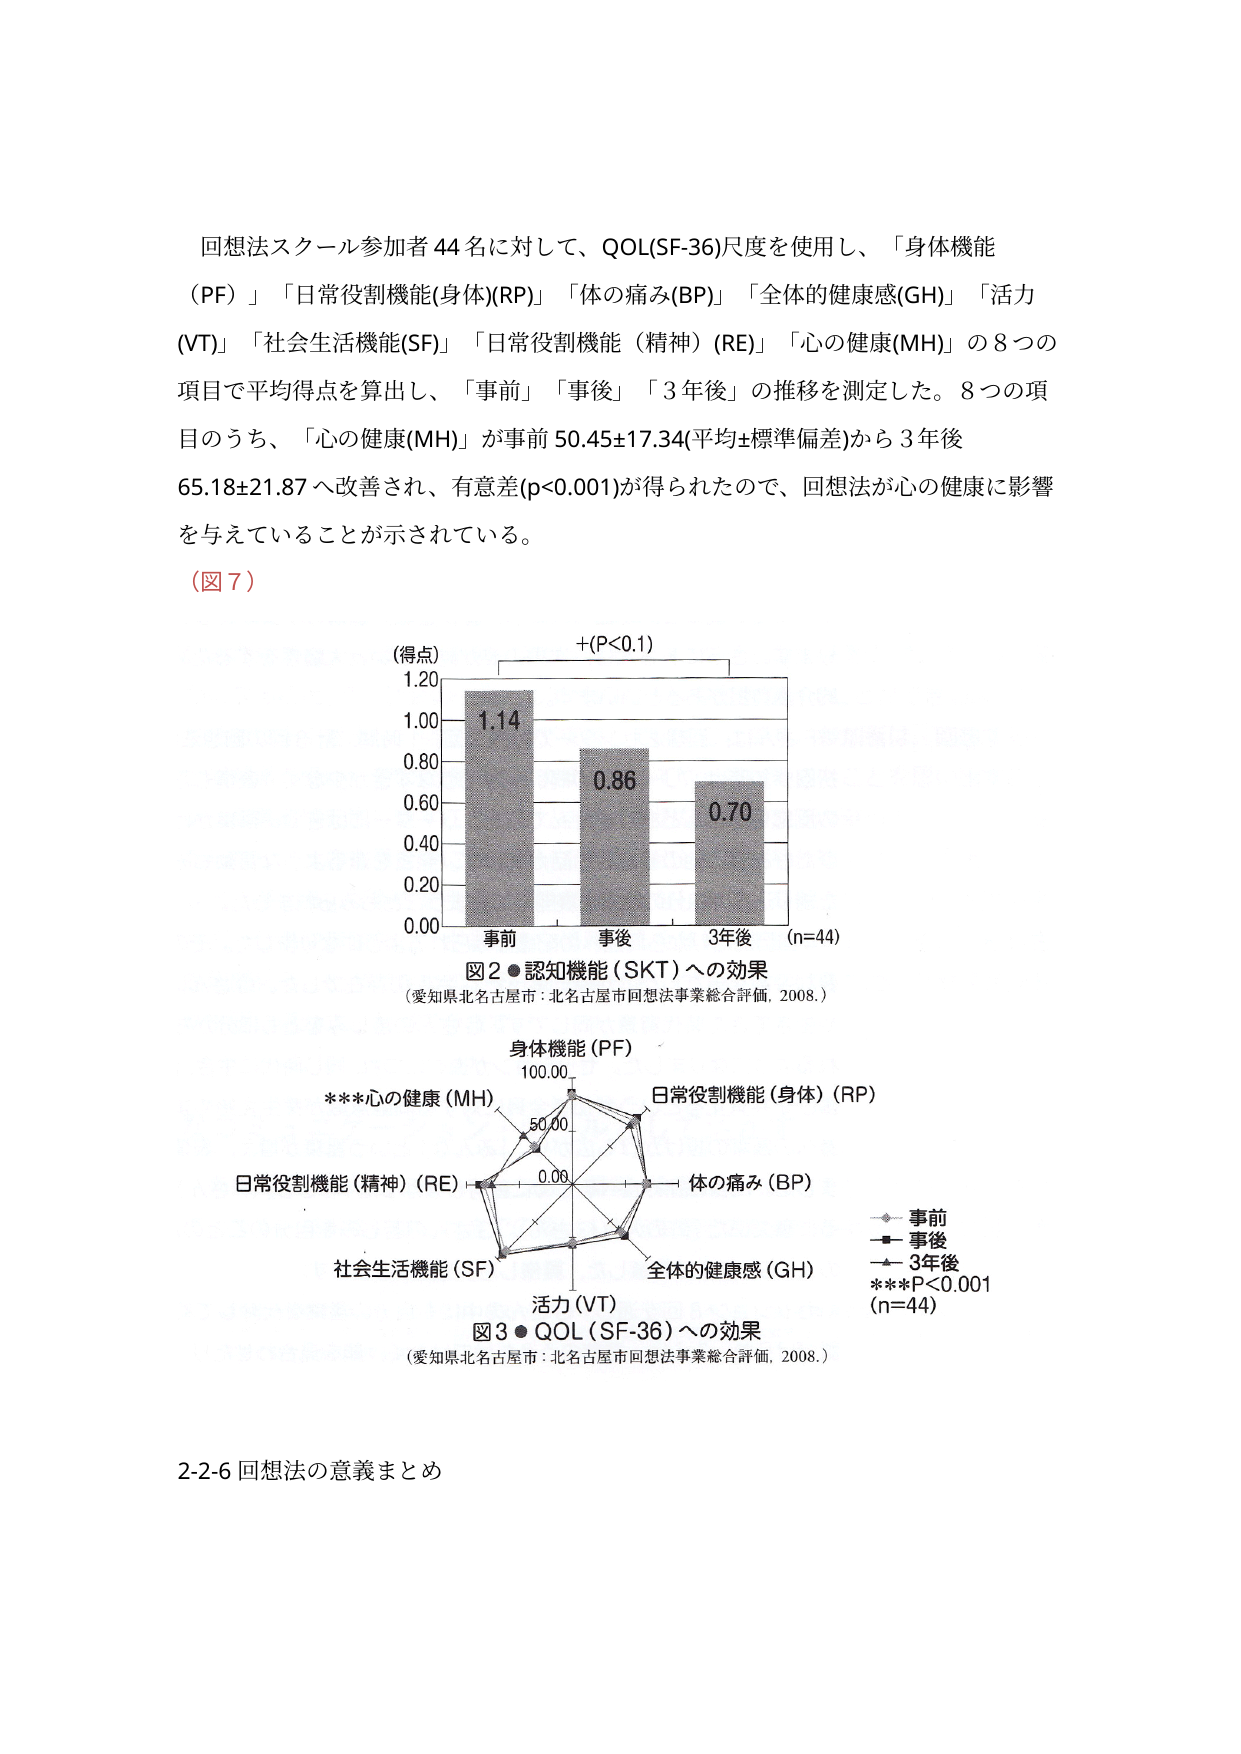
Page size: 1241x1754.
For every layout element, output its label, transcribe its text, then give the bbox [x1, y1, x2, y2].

text 回想法スクール参加者44名に対して、QOL(SF-36)尺度を使用し、「身体機能（PF）」「日常役割機能(身体)(RP)」「体の痛み(BP)」「全体的健康感(GH)」「活力(VT)」「社会生活機能(SF)」「日常役割機能（精神）(RE)」「心の健康(MH)」の８つの項目で平均得点を算出し、「事前」「事後」「３年後」の推移を測定した。８つの項目のうち、「心の健康(MH)」が事前50.45±17.34(平均±標準偏差)から３年後65.18±21.87へ改善され、有意差(p<0.001)が得られたので、回想法が心の健康に影響を与えていることが示されている。 [177, 225, 1063, 554]
text （図７） [177, 559, 1063, 601]
text 2-2-6 回想法の意義まとめ [177, 1449, 1063, 1491]
picture [177, 621, 1063, 1382]
